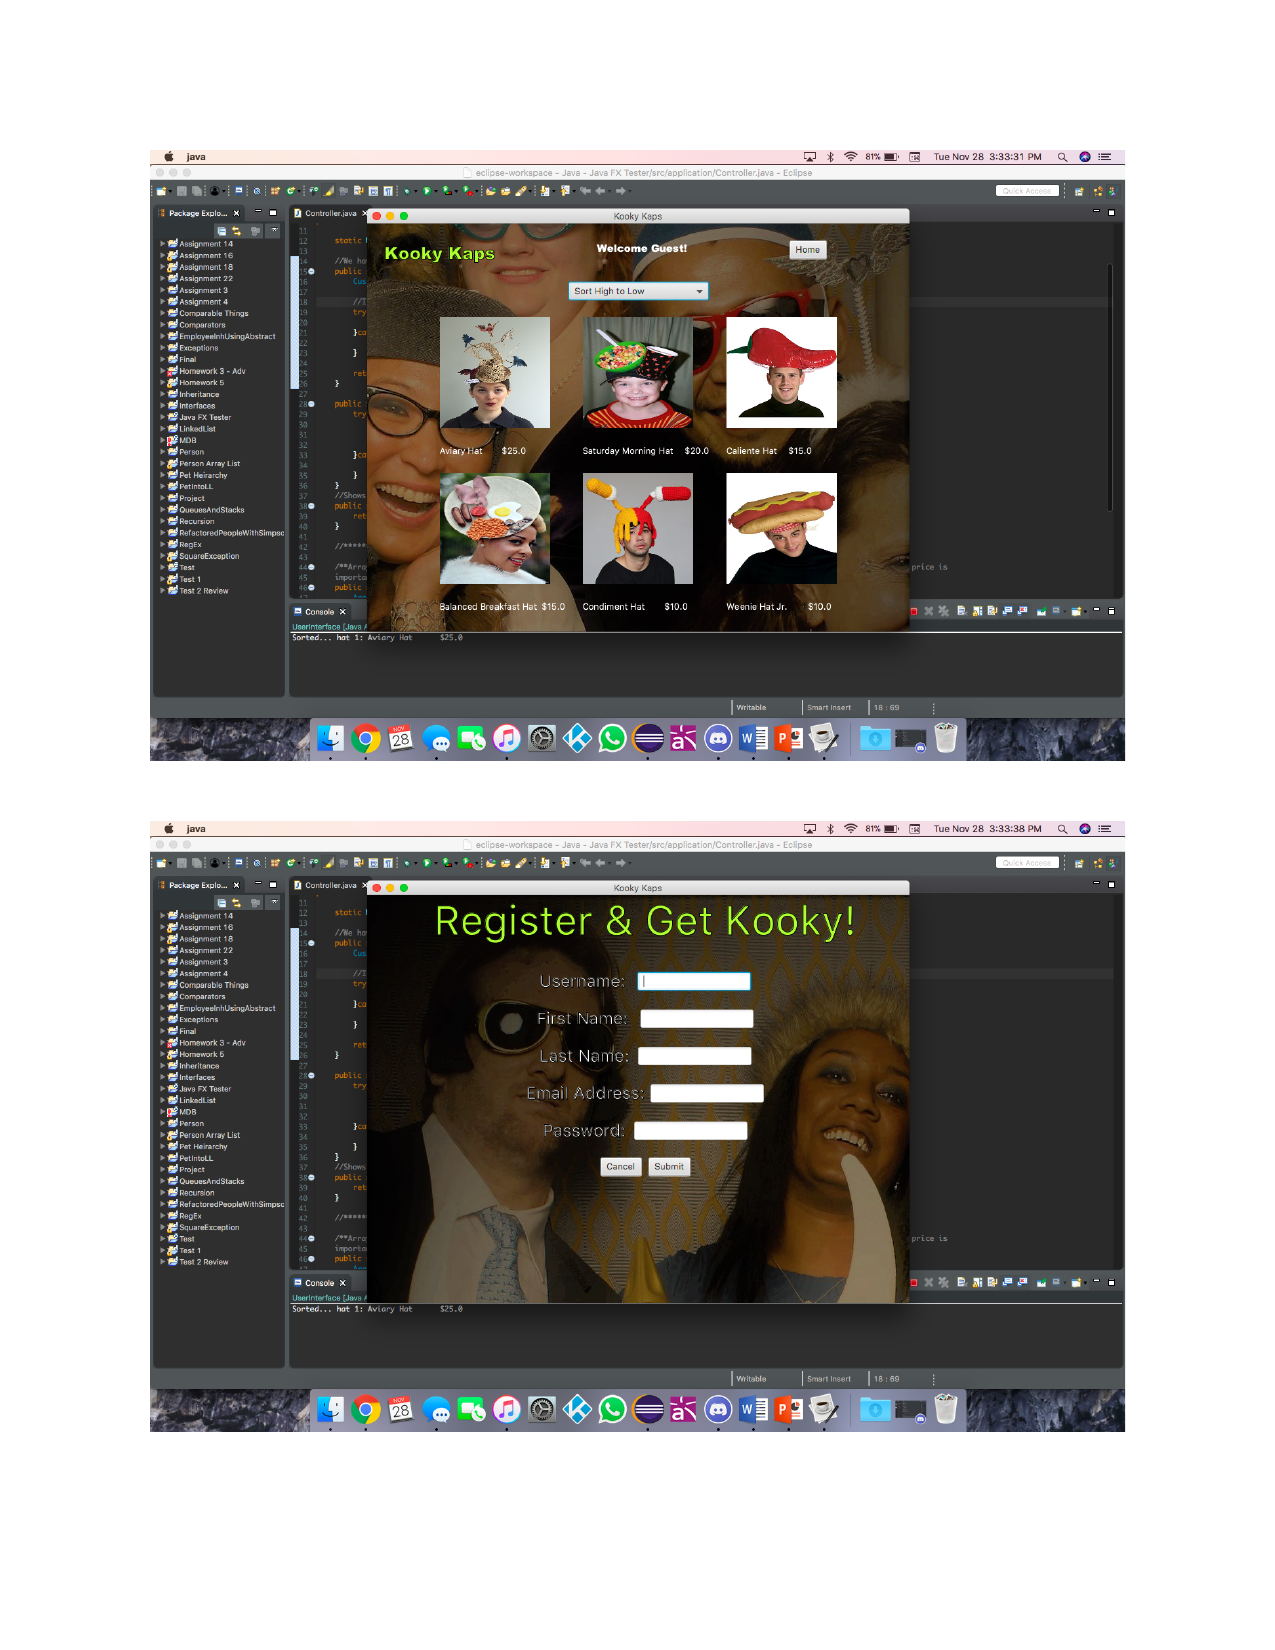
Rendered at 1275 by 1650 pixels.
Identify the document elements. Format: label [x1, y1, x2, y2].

picture [150, 150, 1125, 761]
picture [150, 821, 1125, 1432]
